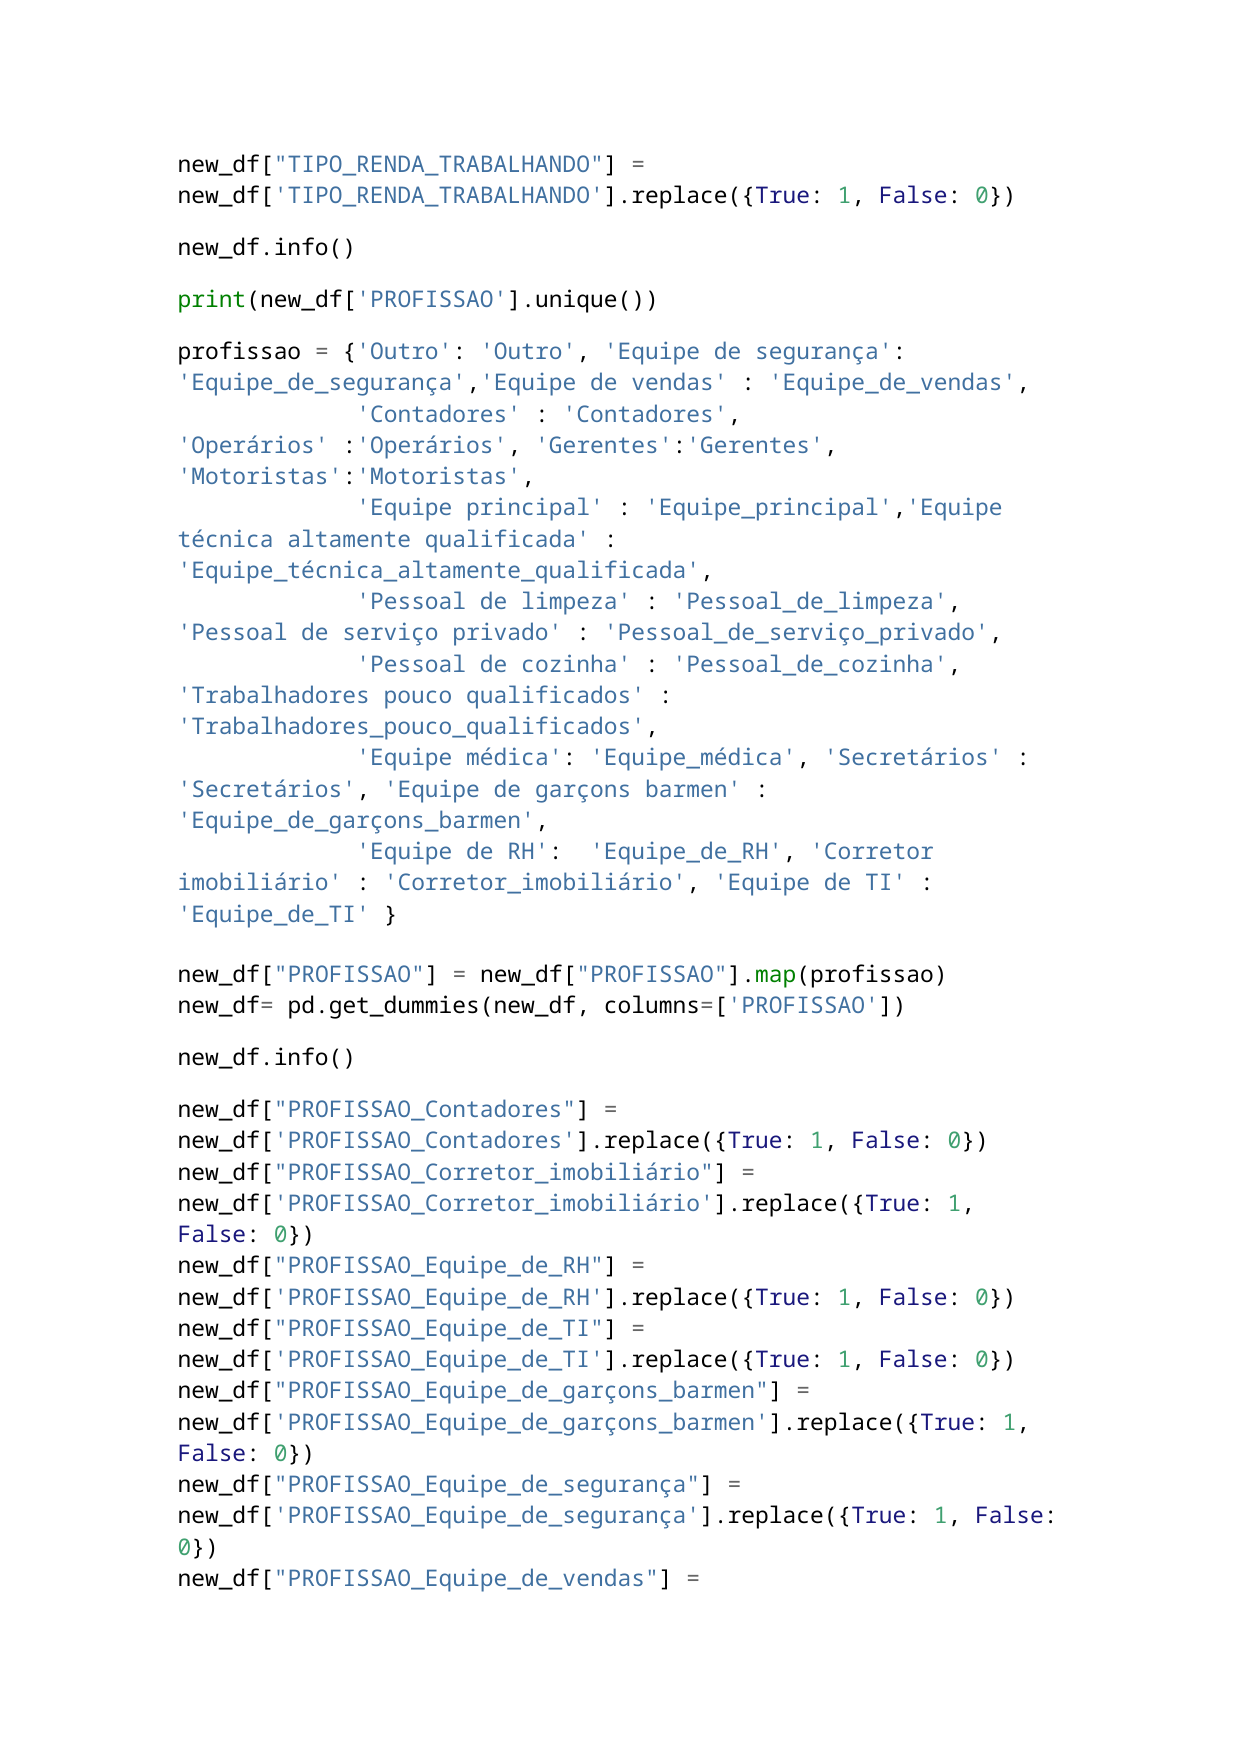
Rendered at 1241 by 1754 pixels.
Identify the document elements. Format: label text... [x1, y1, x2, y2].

text print(new_df['PROFISSAO'].unique()) [177, 283, 1063, 314]
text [177, 1093, 1063, 1593]
text new_df.info() [177, 1041, 1063, 1072]
text new_df.info() [177, 231, 1063, 262]
text profissao = {'Outro': 'Outro', 'Equipe de segurança': 'Equipe_de_segurança','Equipe de vendas' : 'Equipe_de_vendas', 'Contadores' : 'Contadores', 'Operários' :'Operários', 'Gerentes':'Gerentes', 'Motoristas':'Motoristas', 'Equipe principal' : 'Equipe_principal','Equipe técnica altamente qualificada' : 'Equipe_técnica_altamente_qualificada', 'Pessoal de limpeza' : 'Pessoal_de_limpeza', 'Pessoal de serviço privado' : 'Pessoal_de_serviço_privado', 'Pessoal de cozinha' : 'Pessoal_de_cozinha', 'Trabalhadores pouco qualificados' : 'Trabalhadores_pouco_qualificados', 'Equipe médica': 'Equipe_médica', 'Secretários' : 'Secretários', 'Equipe de garçons barmen' : 'Equipe_de_garçons_barmen', 'Equipe de RH': 'Equipe_de_RH', 'Corretor imobiliário' : 'Corretor_imobiliário', 'Equipe de TI' : 'Equipe_de_TI' } new_df["PROFISSAO"] = new_df["PROFISSAO"].map(profissao) new_df= pd.get_dummies(new_df, columns=['PROFISSAO']) [177, 335, 1063, 1020]
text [177, 148, 1063, 210]
